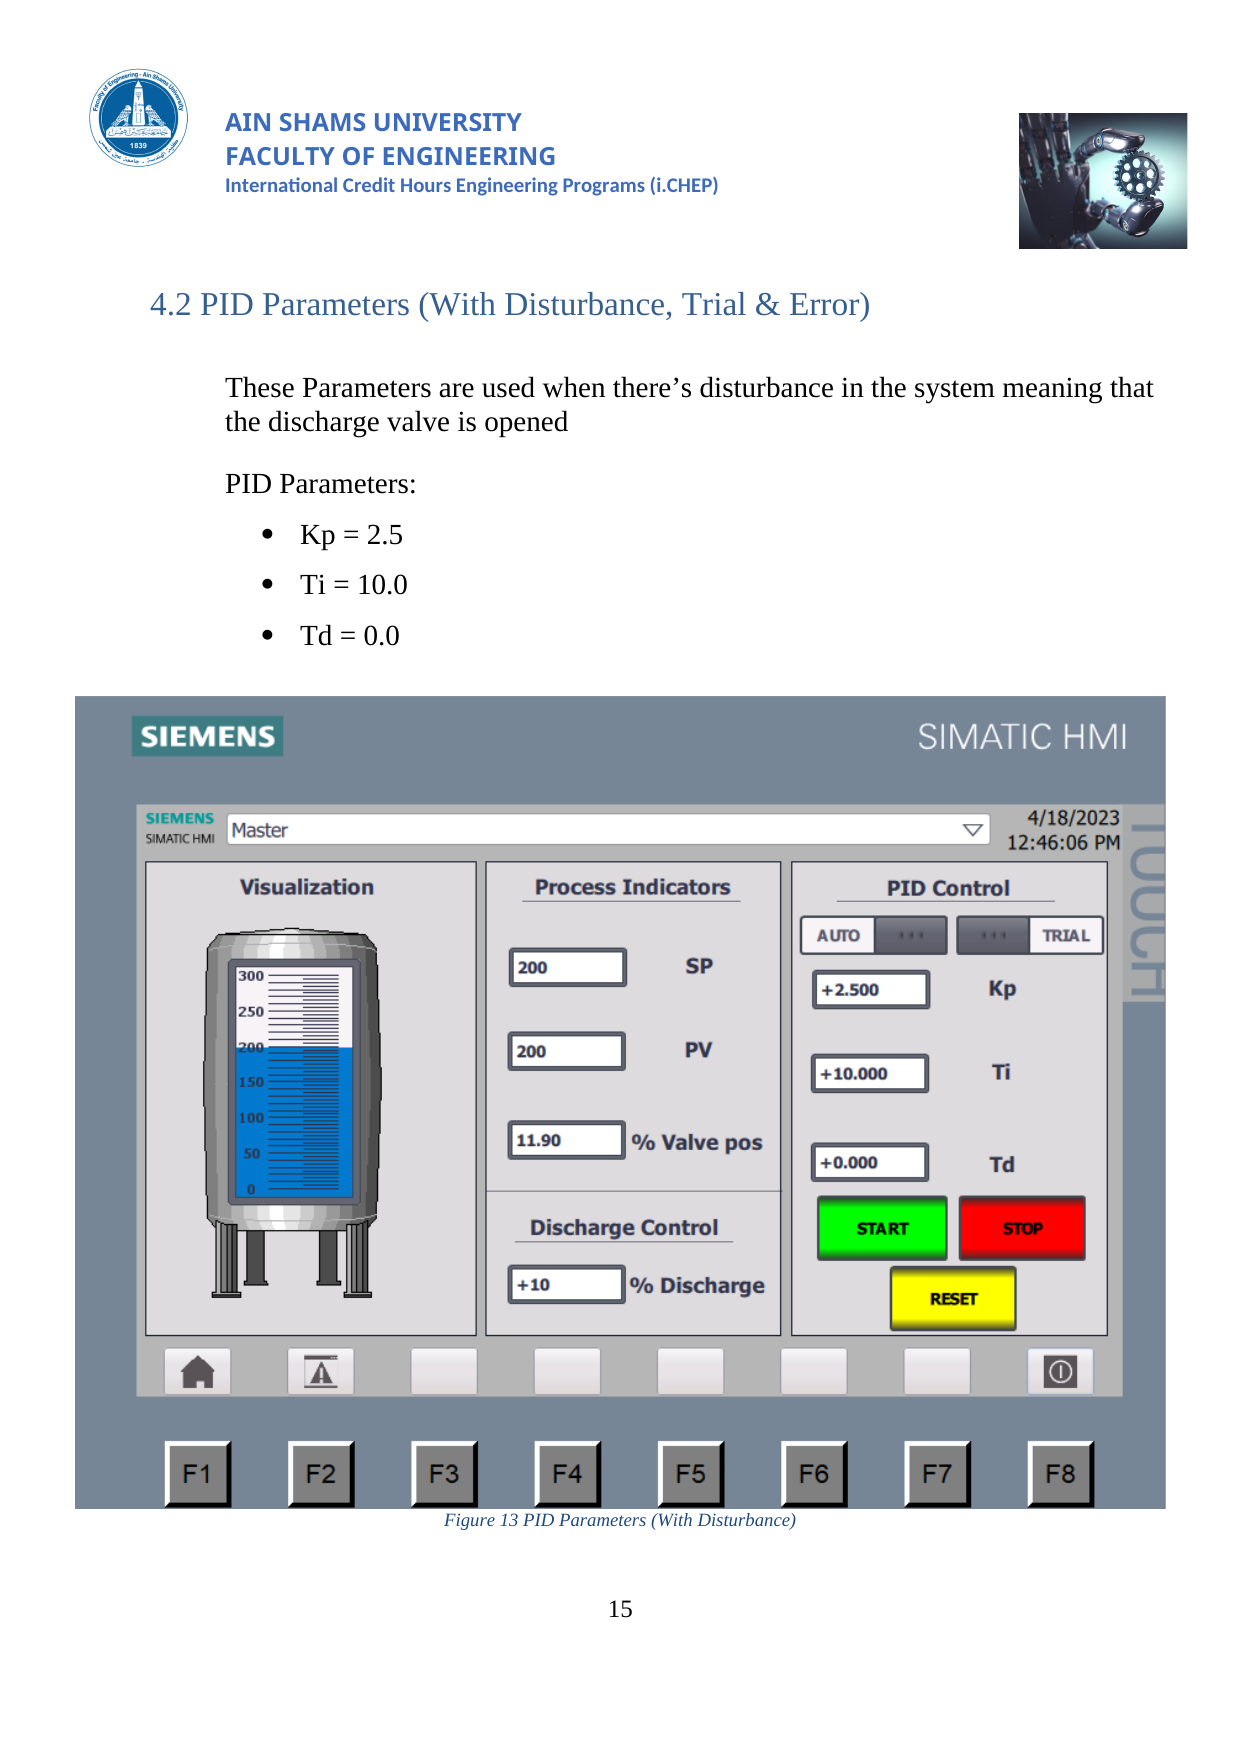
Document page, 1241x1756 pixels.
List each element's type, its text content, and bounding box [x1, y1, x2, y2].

list Kp = 2.5 [262, 517, 1165, 550]
subtitle 4.2 PID Parameters (With Disturbance, Trial & Error) [75, 284, 1165, 323]
picture [75, 696, 1166, 1509]
text PID Parameters: [75, 466, 1165, 500]
list Td = 0.0 [262, 618, 1165, 651]
picture [80, 55, 211, 168]
list Ti = 10.0 [262, 567, 1165, 601]
text These Parameters are used when there’s disturbance in the system meaning that the discharge valve is opened [225, 371, 1165, 438]
picture [1019, 113, 1188, 249]
